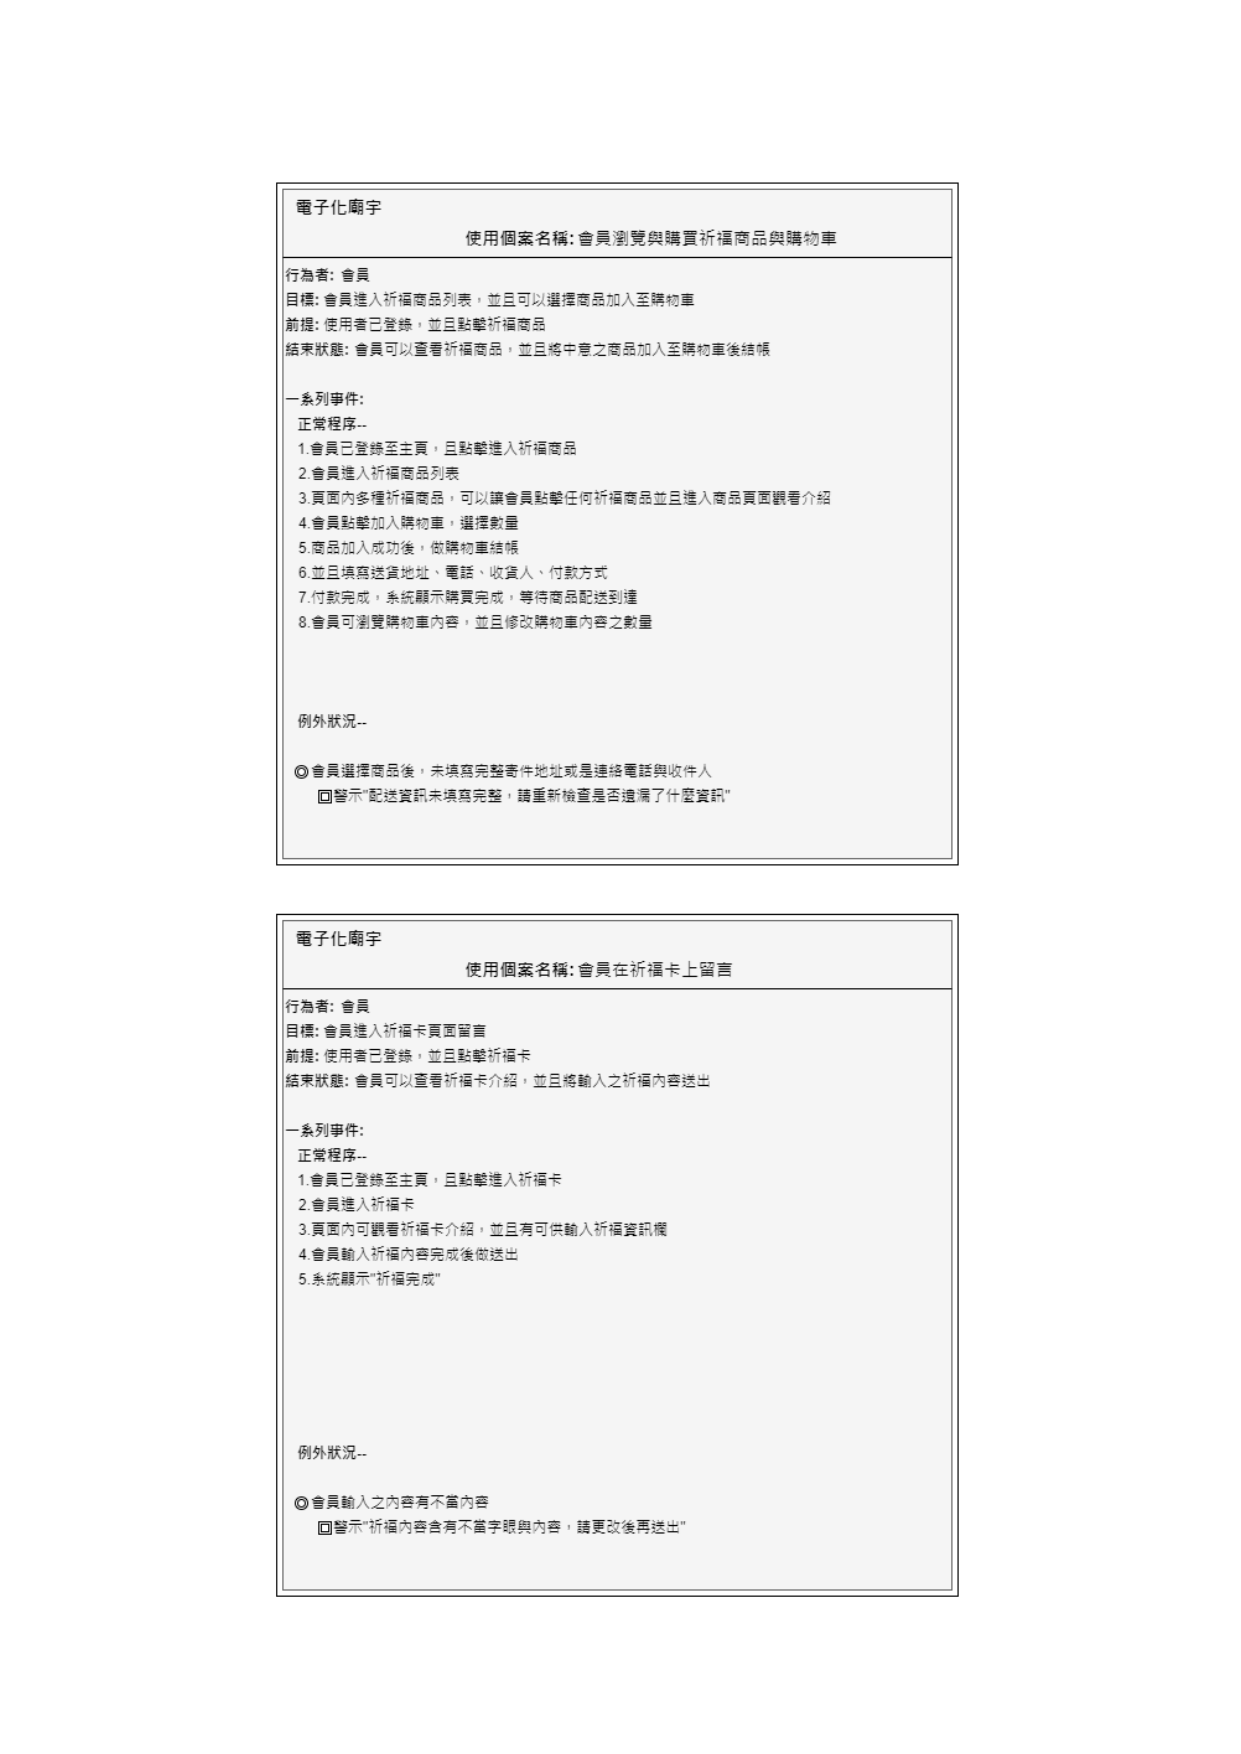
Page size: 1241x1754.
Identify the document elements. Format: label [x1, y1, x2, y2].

picture [218, 164, 1022, 1618]
